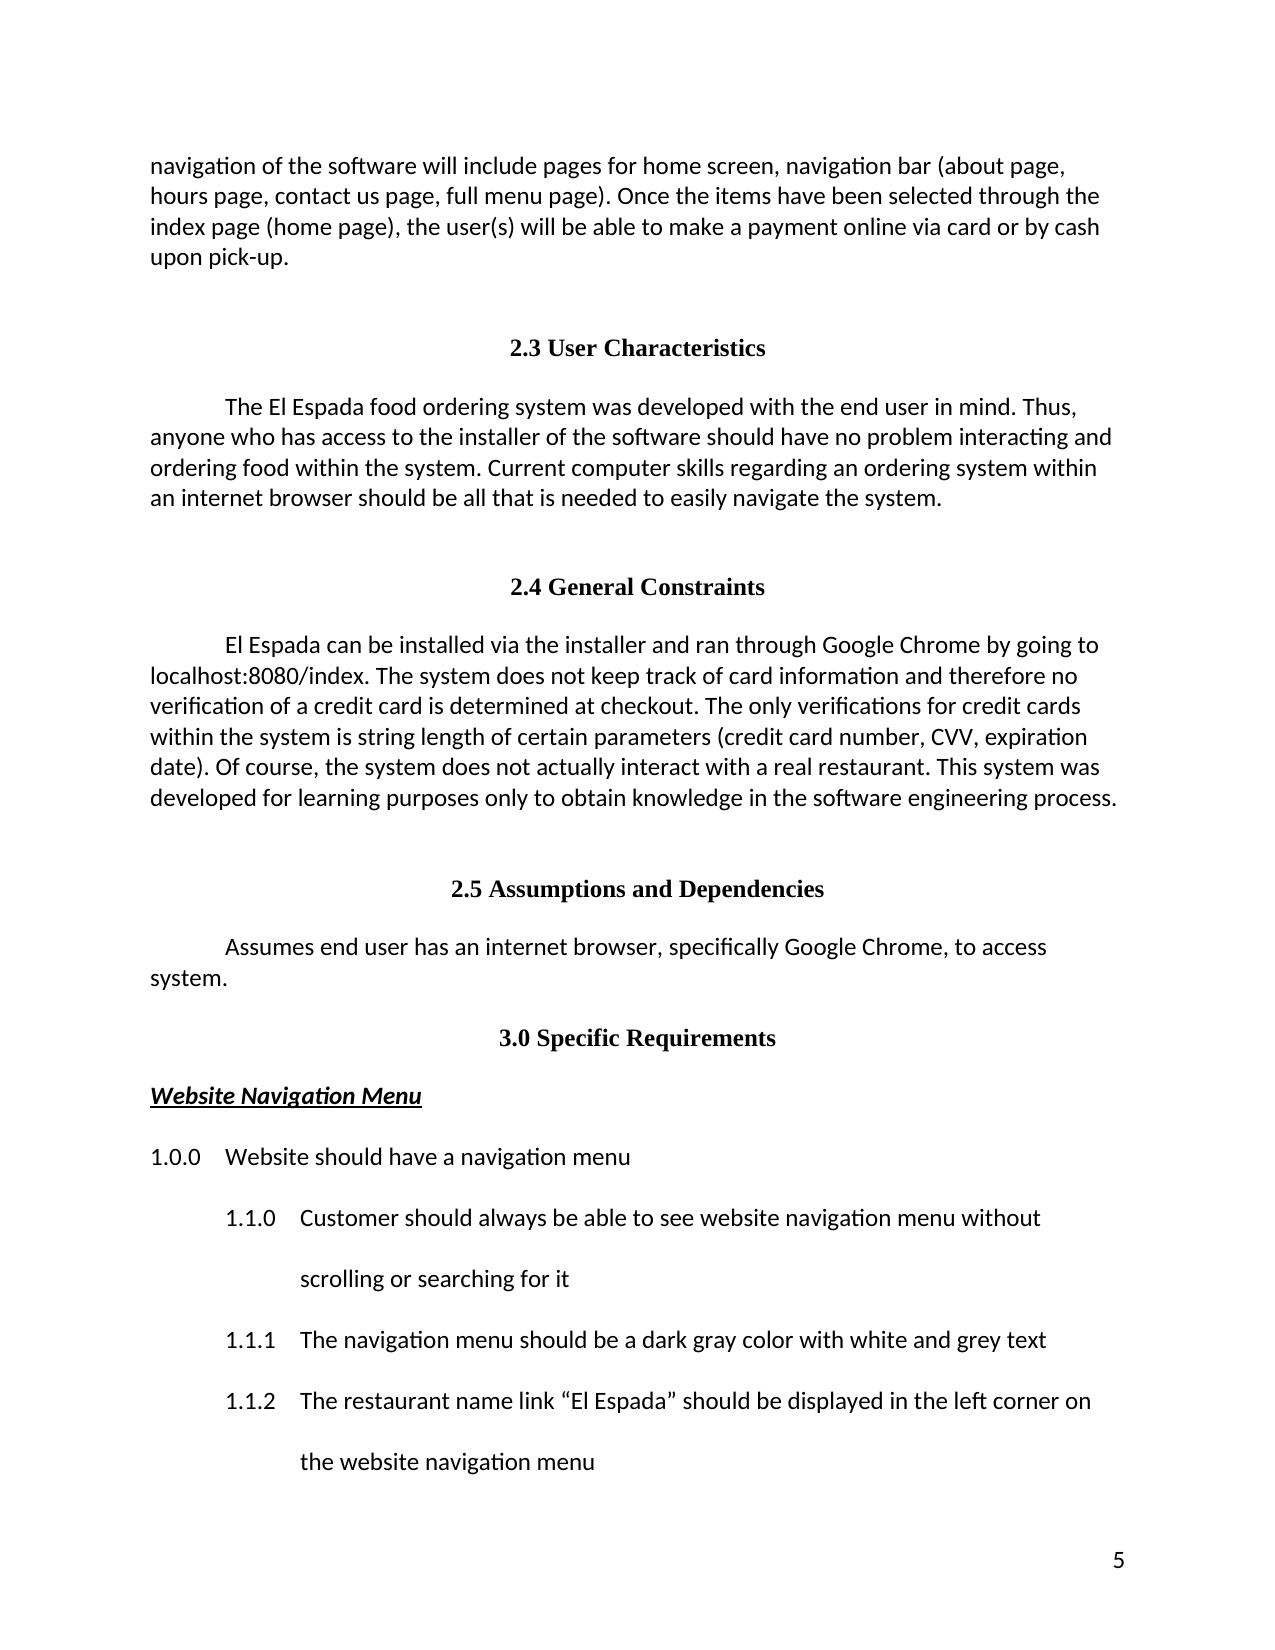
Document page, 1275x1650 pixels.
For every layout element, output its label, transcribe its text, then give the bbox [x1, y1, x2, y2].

list The restaurant name link “El Espada” should be displayed in the left corner on the website navigation menu [225, 1385, 1125, 1477]
list The navigation menu should be a dark gray color with white and grey text [225, 1324, 1125, 1355]
text 2.5 Assumptions and Dependencies [150, 874, 1125, 902]
text The El Espada food ordering system was developed with the end user in mind. Thus, anyone who has access to the installer of the software should have no problem interacting and ordering food within the system. Current computer skills regarding an ordering system within an internet browser should be all that is needed to easily navigate the system. [150, 391, 1125, 513]
text Assumes end user has an internet browser, specifically Google Chrome, to access system. [150, 931, 1125, 992]
text 2.3 User Characteristics [150, 333, 1125, 362]
text El Espada can be installed via the installer and ran through Google Chrome by going to localhost:8080/index. The system does not keep track of card information and therefore no verification of a credit card is determined at checkout. The only verifications for credit cards within the system is string length of certain parameters (credit card number, CVV, expiration date). Of course, the system does not actually interact with a real restaurant. This system was developed for learning purposes only to obtain knowledge in the software engineering process. [150, 629, 1125, 813]
list Website should have a navigation menu [150, 1141, 1125, 1172]
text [150, 150, 1125, 272]
list Customer should always be able to see website navigation menu without scrolling or searching for it [225, 1202, 1125, 1294]
text 2.4 General Constraints [150, 572, 1125, 601]
text 3.0 Specific Requirements [150, 1023, 1125, 1051]
list Website Navigation Menu [150, 1080, 1125, 1111]
